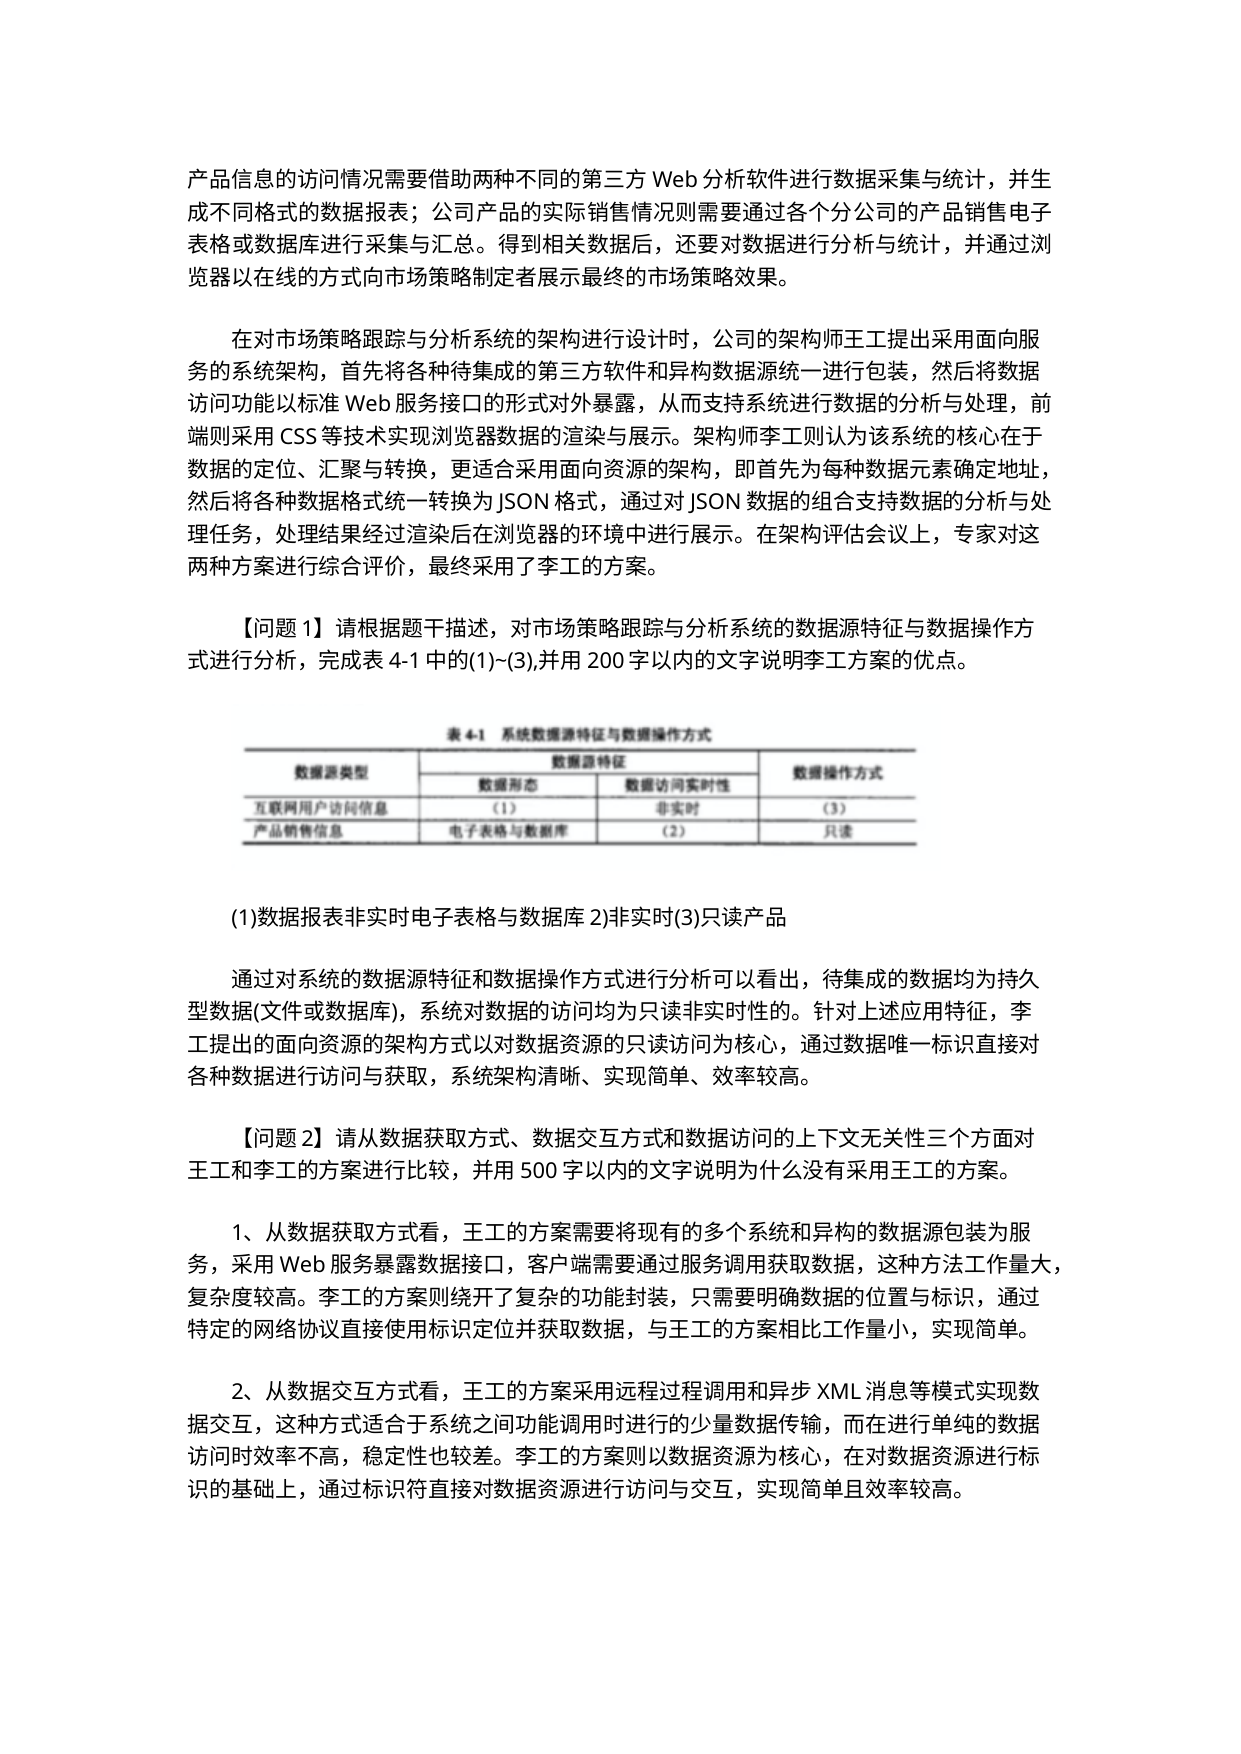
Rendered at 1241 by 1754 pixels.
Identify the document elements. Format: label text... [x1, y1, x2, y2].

text (1)数据报表非实时电子表格与数据库2)非实时(3)只读产品 [187, 899, 1053, 932]
text 【问题2】请从数据获取方式、数据交互方式和数据访问的上下文无关性三个方面对王工和李工的方案进行比较，并用500字以内的文字说明为什么没有采用王工的方案。 [187, 1120, 1053, 1185]
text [187, 162, 1053, 292]
picture [231, 704, 941, 871]
text 1、从数据获取方式看，王工的方案需要将现有的多个系统和异构的数据源包装为服务，采用Web服务暴露数据接口，客户端需要通过服务调用获取数据，这种方法工作量大，复杂度较高。李工的方案则绕开了复杂的功能封装，只需要明确数据的位置与标识，通过特定的网络协议直接使用标识定位并获取数据，与王工的方案相比工作量小，实现简单。 [187, 1214, 1053, 1344]
text 2、从数据交互方式看，王工的方案采用远程过程调用和异步XML消息等模式实现数据交互，这种方式适合于系统之间功能调用时进行的少量数据传输，而在进行单纯的数据访问时效率不高，稳定性也较差。李工的方案则以数据资源为核心，在对数据资源进行标识的基础上，通过标识符直接对数据资源进行访问与交互，实现简单且效率较高。 [187, 1374, 1053, 1504]
text 通过对系统的数据源特征和数据操作方式进行分析可以看出，待集成的数据均为持久型数据(文件或数据库)，系统对数据的访问均为只读非实时性的。针对上述应用特征，李工提出的面向资源的架构方式以对数据资源的只读访问为核心，通过数据唯一标识直接对各种数据进行访问与获取，系统架构清晰、实现简单、效率较高。 [187, 961, 1053, 1091]
text 【问题1】请根据题干描述，对市场策略跟踪与分析系统的数据源特征与数据操作方式进行分析，完成表4-1中的(1)~(3),并用200字以内的文字说明李工方案的优点。 [187, 610, 1053, 675]
text 在对市场策略跟踪与分析系统的架构进行设计时，公司的架构师王工提出采用面向服务的系统架构，首先将各种待集成的第三方软件和异构数据源统一进行包装，然后将数据访问功能以标准Web服务接口的形式对外暴露，从而支持系统进行数据的分析与处理，前端则采用CSS等技术实现浏览器数据的渲染与展示。架构师李工则认为该系统的核心在于数据的定位、汇聚与转换，更适合采用面向资源的架构，即首先为每种数据元素确定地址，然后将各种数据格式统一转换为JSON格式，通过对JSON数据的组合支持数据的分析与处理任务，处理结果经过渲染后在浏览器的环境中进行展示。在架构评估会议上，专家对这两种方案进行综合评价，最终采用了李工的方案。 [187, 321, 1053, 581]
